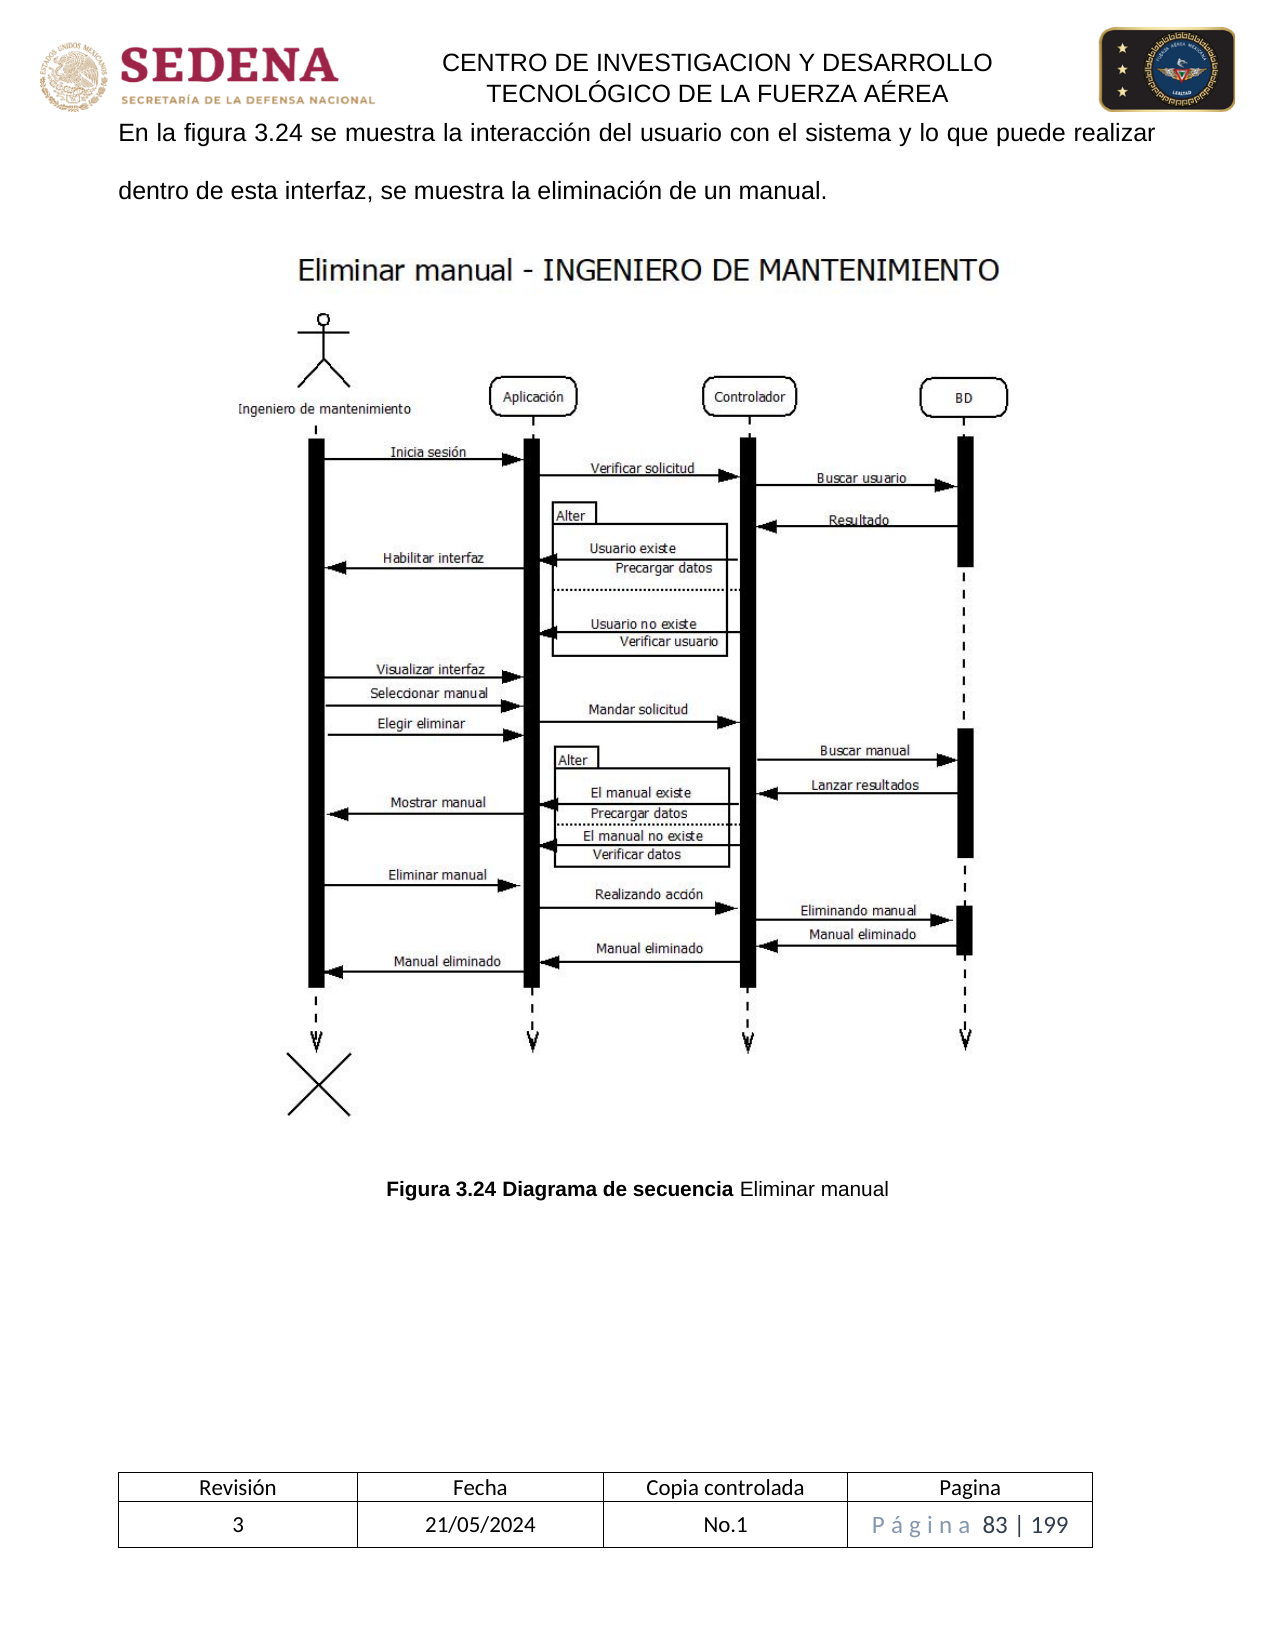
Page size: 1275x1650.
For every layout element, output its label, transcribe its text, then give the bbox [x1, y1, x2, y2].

picture [239, 244, 1036, 1132]
picture [39, 27, 1236, 112]
text En la figura 3.24 se muestra la interacción del usuario con el sistema y lo que puede realizar dentro de esta interfaz, se muestra la eliminación de un manual. [118, 118, 1157, 204]
